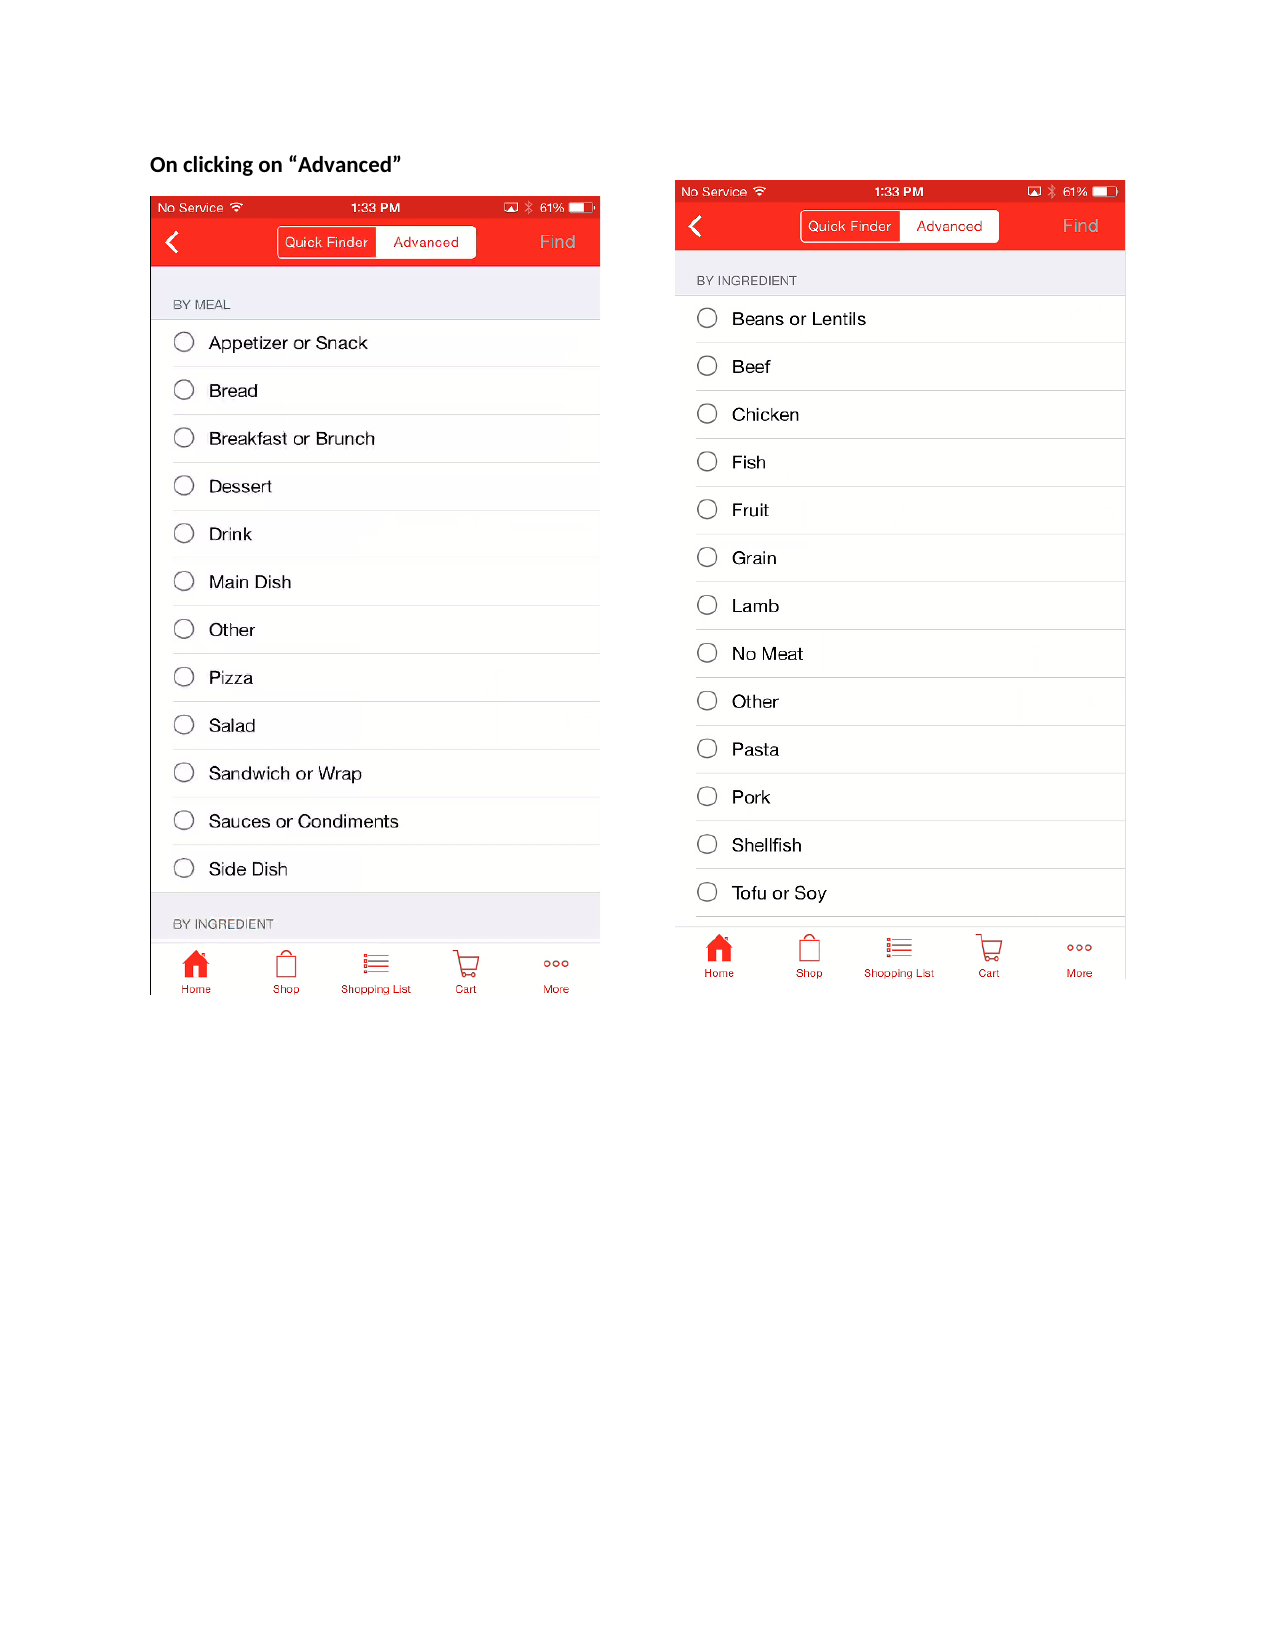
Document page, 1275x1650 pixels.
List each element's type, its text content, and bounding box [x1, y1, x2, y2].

picture [150, 196, 600, 995]
picture [675, 180, 1125, 979]
text On clicking on “Advanced” [150, 150, 600, 178]
